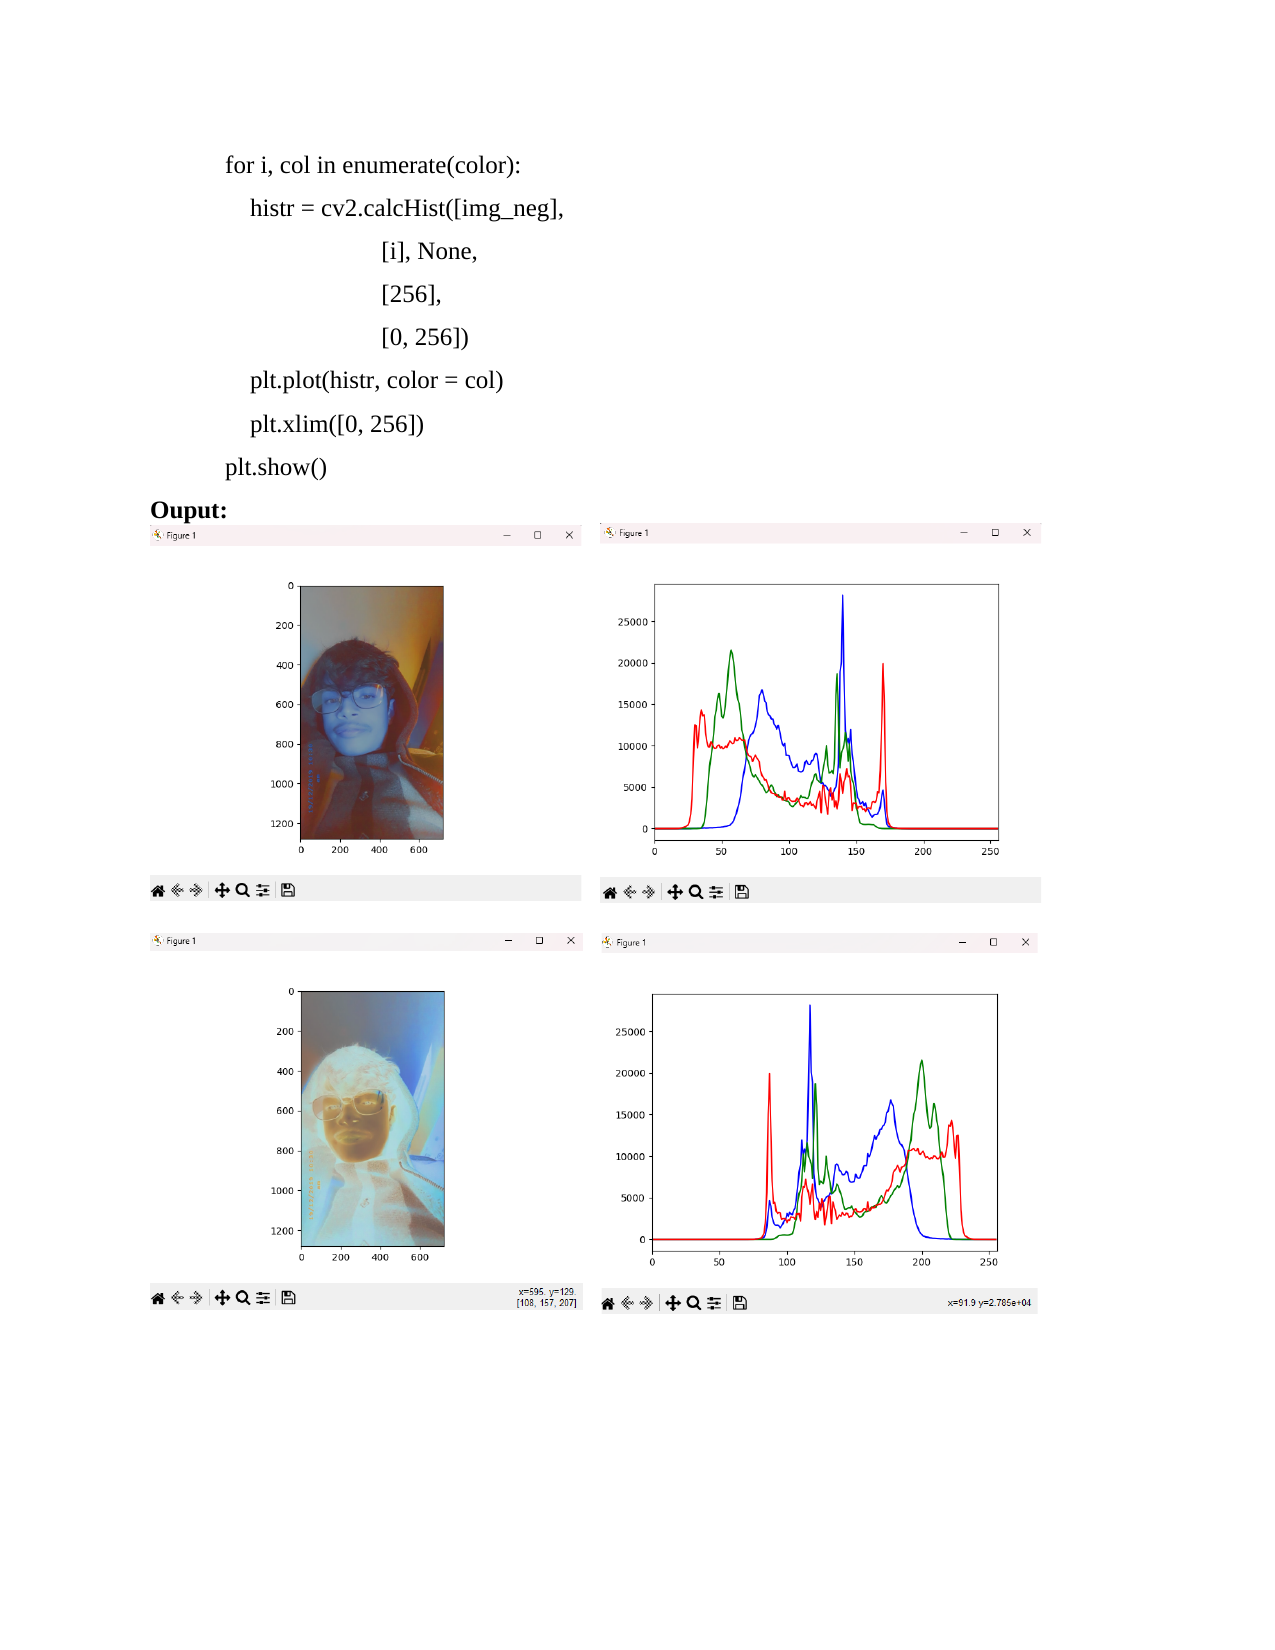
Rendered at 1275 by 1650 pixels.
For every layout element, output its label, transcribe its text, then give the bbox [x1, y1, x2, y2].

picture [150, 933, 583, 1310]
text for i, col in enumerate(color): [225, 150, 1125, 179]
text plt.plot(histr, color = col) [225, 366, 1125, 394]
text plt.show() [225, 452, 1125, 481]
text [256], [225, 279, 1125, 308]
text plt.xlim([0, 256]) [225, 409, 1125, 437]
picture [150, 525, 582, 901]
text [i], None, [225, 236, 1125, 265]
text histr = cv2.calcHist([img_neg], [225, 193, 1125, 222]
text [0, 256]) [225, 322, 1125, 351]
picture [600, 523, 1042, 903]
text Ouput: [150, 495, 1125, 524]
picture [601, 933, 1038, 1314]
